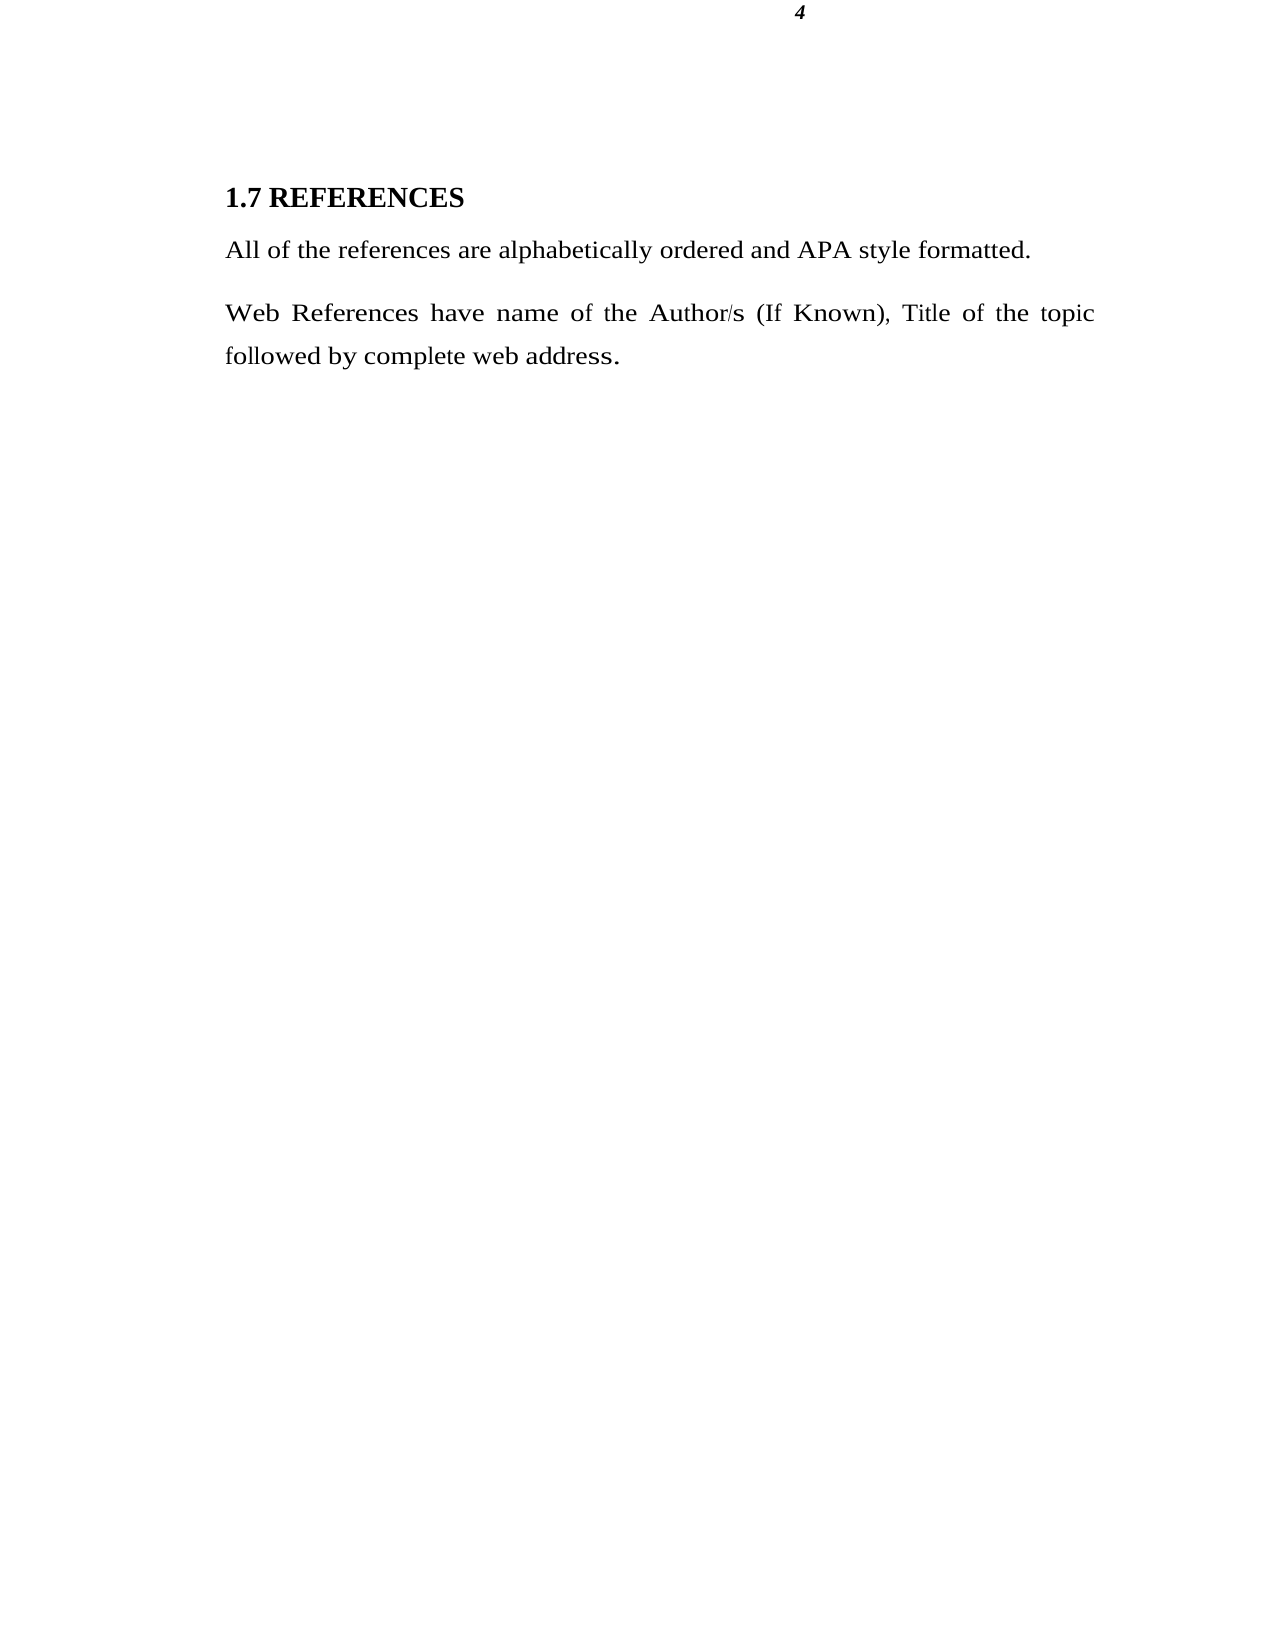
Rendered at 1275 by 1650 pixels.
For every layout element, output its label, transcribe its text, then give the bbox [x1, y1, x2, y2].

text All of the references are alphabetically ordered and APA style formatted. [225, 235, 1095, 264]
text Web References have name of the Author/s (If Known), Title of the topic followed by complete web address. [225, 298, 1095, 370]
subtitle 1.7 REFERENCES [225, 180, 1095, 213]
